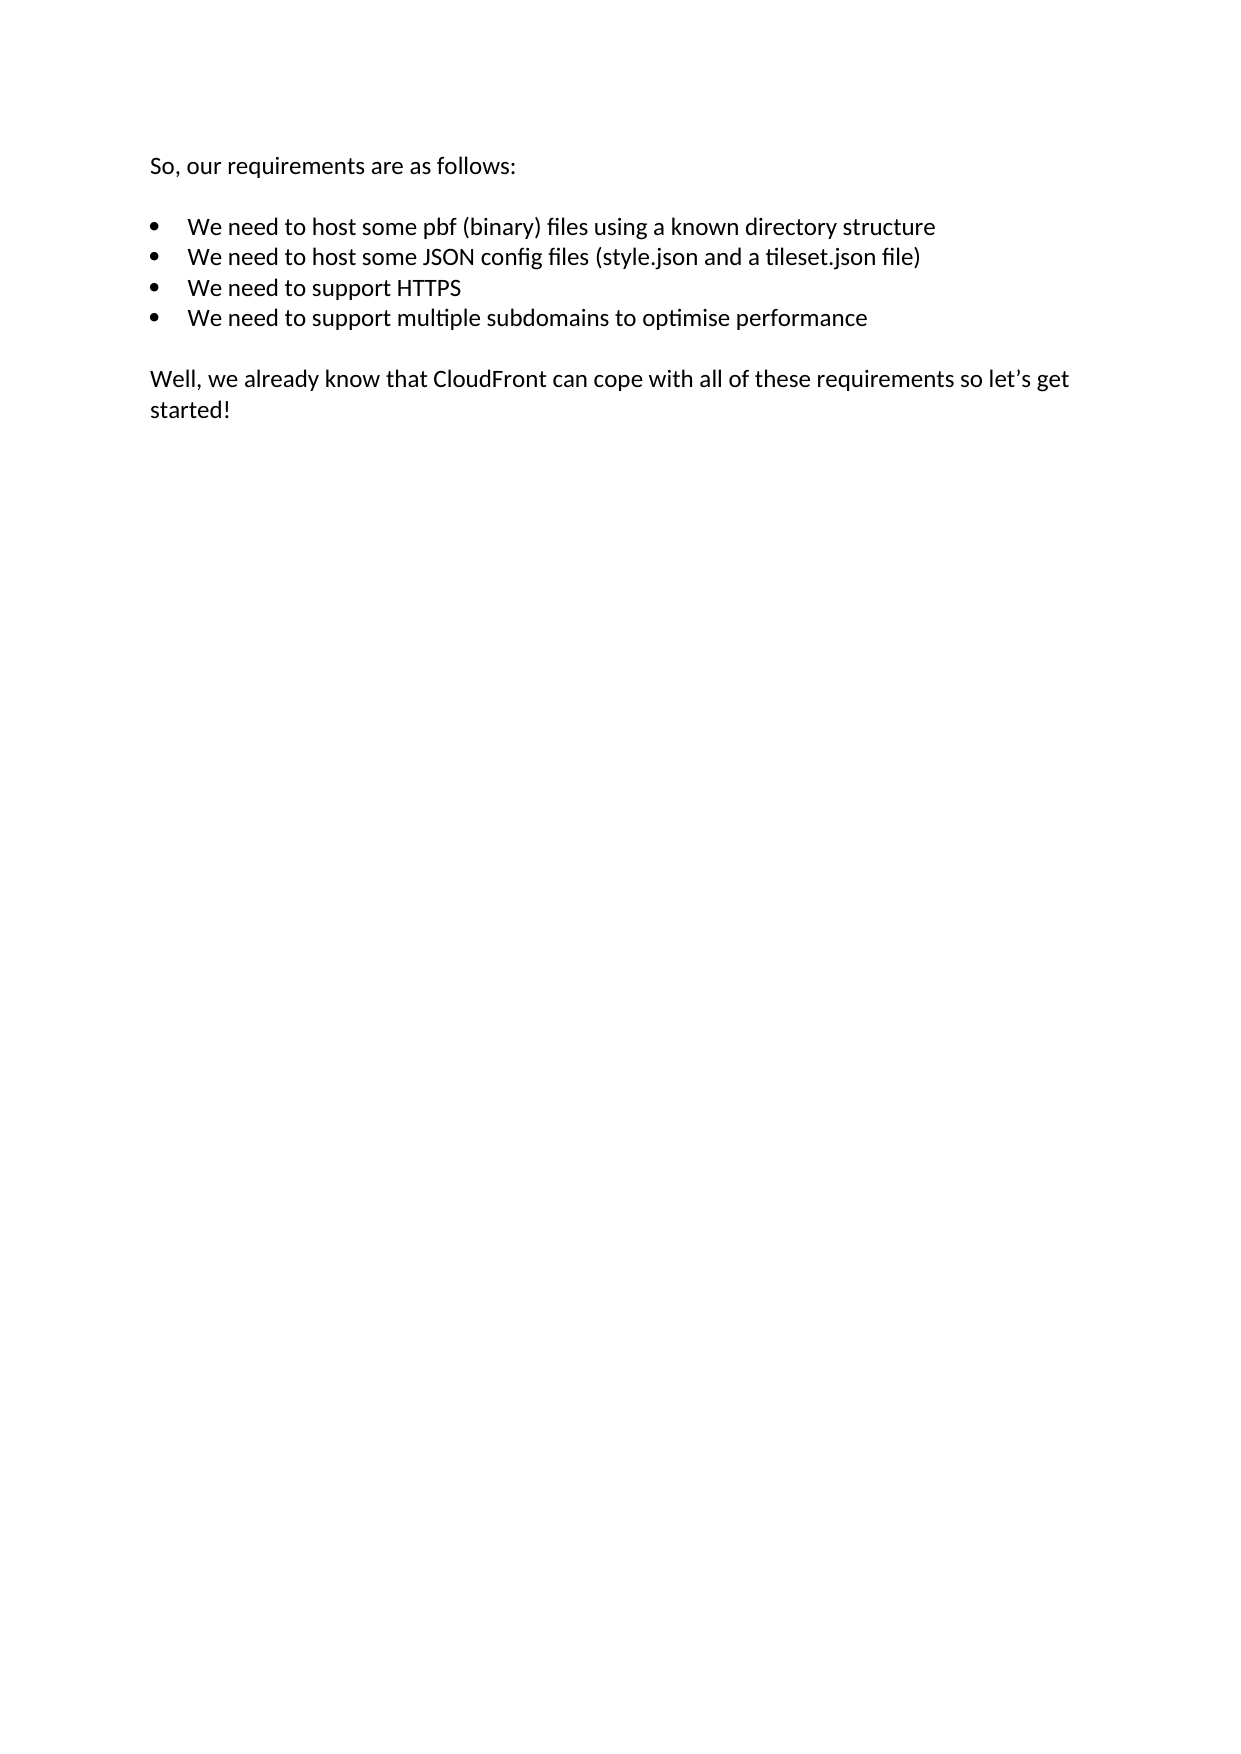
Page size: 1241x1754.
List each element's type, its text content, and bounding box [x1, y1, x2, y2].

list We need to host some pbf (binary) files using a known directory structure [150, 211, 1090, 242]
list We need to support multiple subdomains to optimise performance [150, 303, 1090, 333]
list We need to support HTTPS [150, 272, 1090, 303]
text So, our requirements are as follows: [150, 150, 1090, 181]
list We need to host some JSON config files (style.json and a tileset.json file) [150, 242, 1090, 272]
text Well, we already know that CloudFront can cope with all of these requirements so let’s get started! [150, 364, 1090, 425]
